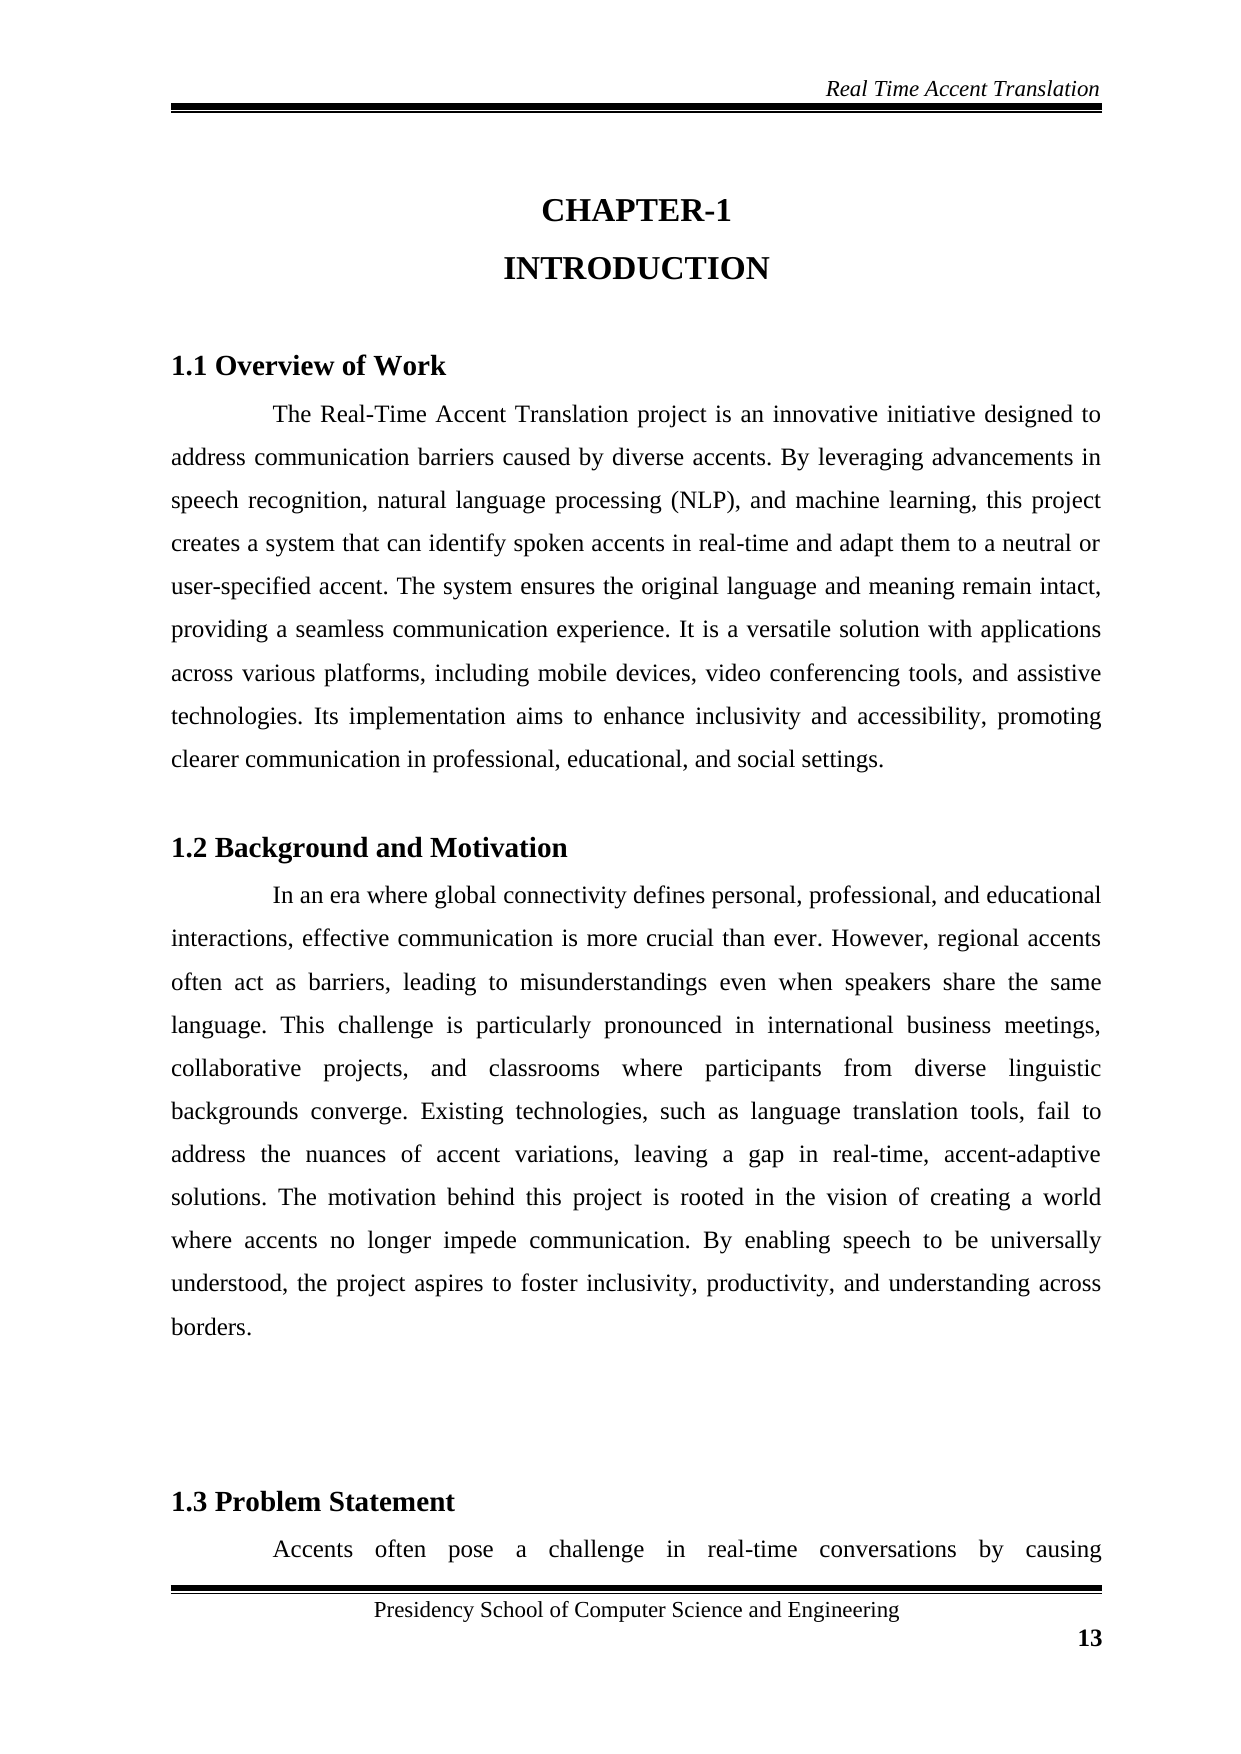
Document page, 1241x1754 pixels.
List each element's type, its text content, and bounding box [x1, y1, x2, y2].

list 1.1 Overview of Work [171, 348, 1102, 382]
text The Real-Time Accent Translation project is an innovative initiative designed to address communication barriers caused by diverse accents. By leveraging advancements in speech recognition, natural language processing (NLP), and machine learning, this project creates a system that can identify spoken accents in real-time and adapt them to a neutral or user-specified accent. The system ensures the original language and meaning remain intact, providing a seamless communication experience. It is a versatile solution with applications across various platforms, including mobile devices, video conferencing tools, and assistive technologies. Its implementation aims to enhance inclusivity and accessibility, promoting clearer communication in professional, educational, and social settings. [171, 399, 1102, 773]
text CHAPTER-1 [171, 190, 1102, 229]
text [171, 1534, 1102, 1563]
text In an era where global connectivity defines personal, professional, and educational interactions, effective communication is more crucial than ever. However, regional accents often act as barriers, leading to misunderstandings even when speakers share the same language. This challenge is particularly pronounced in international business meetings, collaborative projects, and classrooms where participants from diverse linguistic backgrounds converge. Existing technologies, such as language translation tools, fail to address the nuances of accent variations, leaving a gap in real-time, accent-adaptive solutions. The motivation behind this project is rooted in the vision of creating a world where accents no longer impede communication. By enabling speech to be universally understood, the project aspires to foster inclusivity, productivity, and understanding across borders. [171, 880, 1102, 1340]
text INTRODUCTION [171, 248, 1102, 286]
text 1.3 Problem Statement [171, 1484, 1102, 1518]
text 1.2 Background and Motivation [171, 830, 1102, 864]
